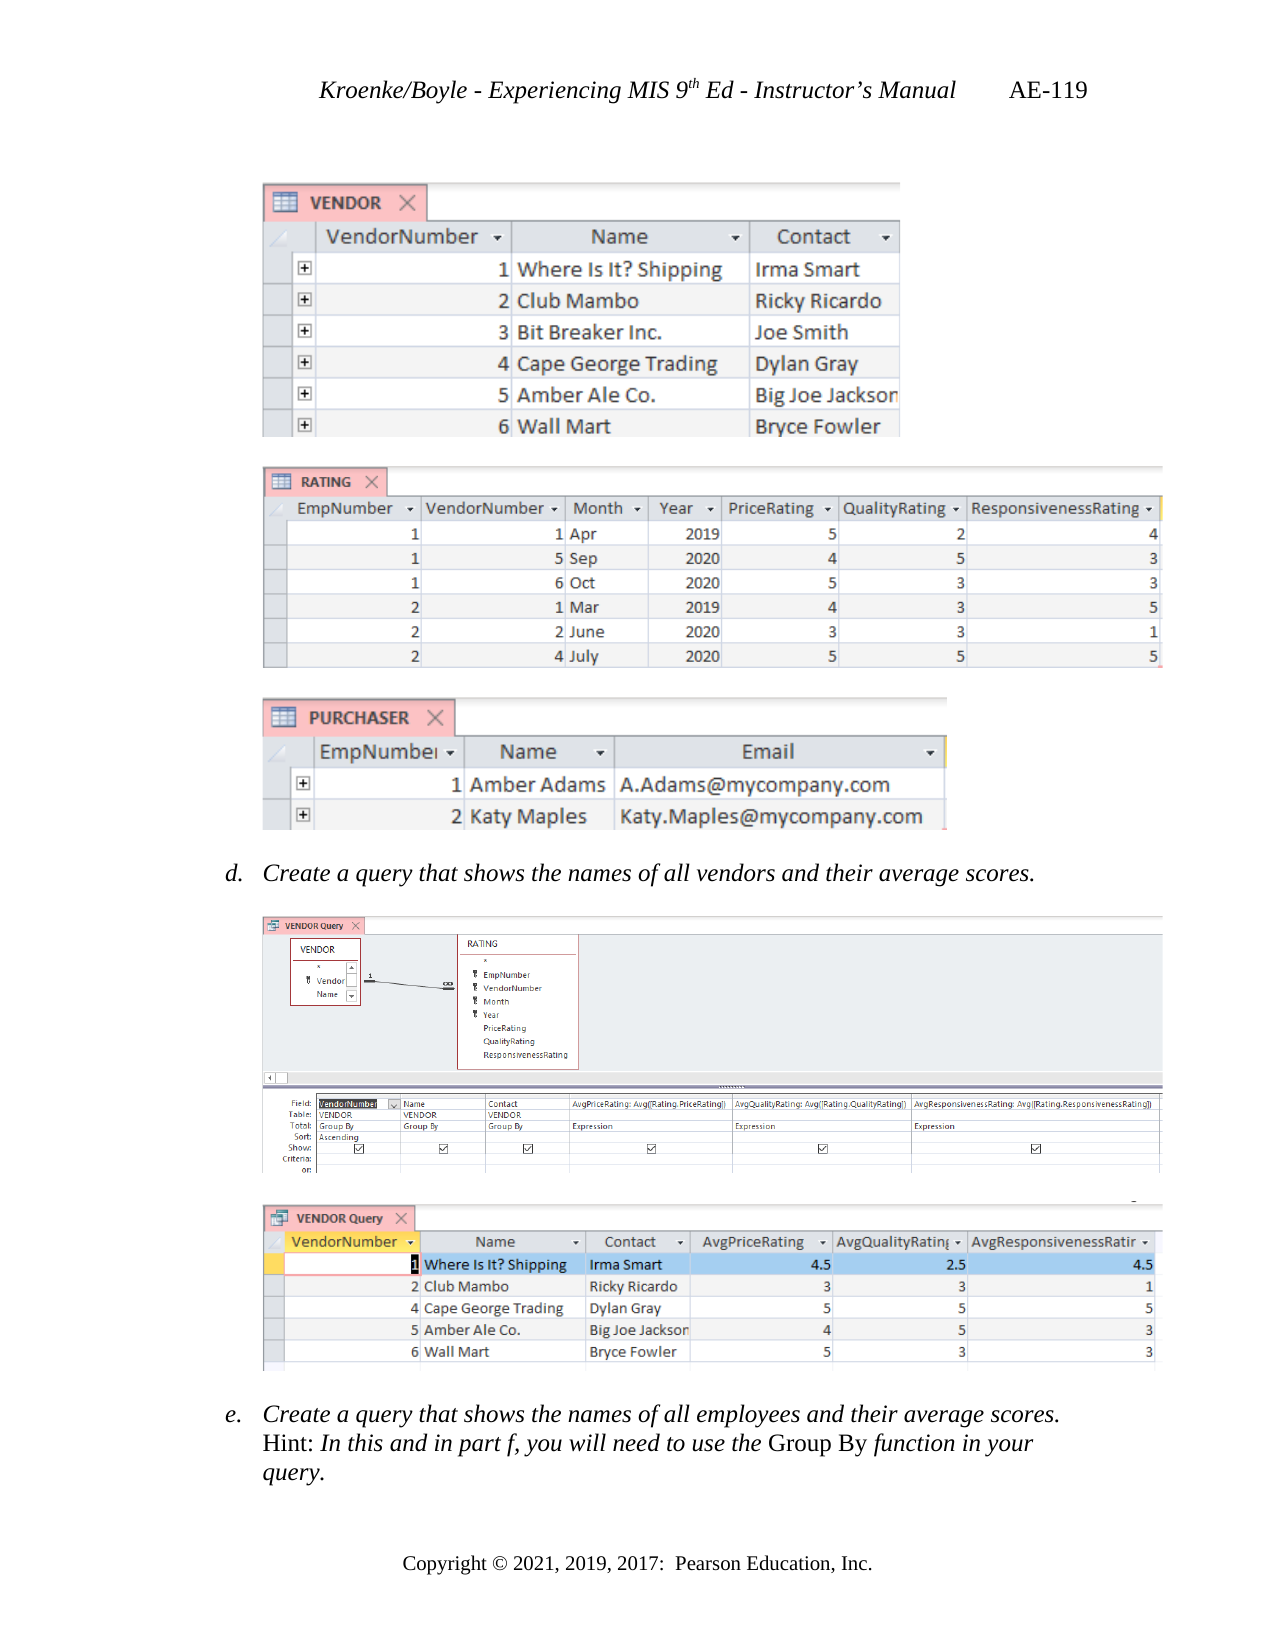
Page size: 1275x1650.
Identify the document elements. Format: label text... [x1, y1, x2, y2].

text d. Create a query that shows the names of all vendors and their average scores. [225, 858, 1087, 887]
picture [262, 1201, 1163, 1371]
picture [262, 915, 1163, 1173]
picture [262, 696, 947, 830]
picture [262, 178, 901, 437]
picture [262, 465, 1163, 668]
text e. Create a query that shows the names of all employees and their average scores. Hint: In this and in part f, you will need to use the Group By function in your query. [225, 1399, 1087, 1486]
